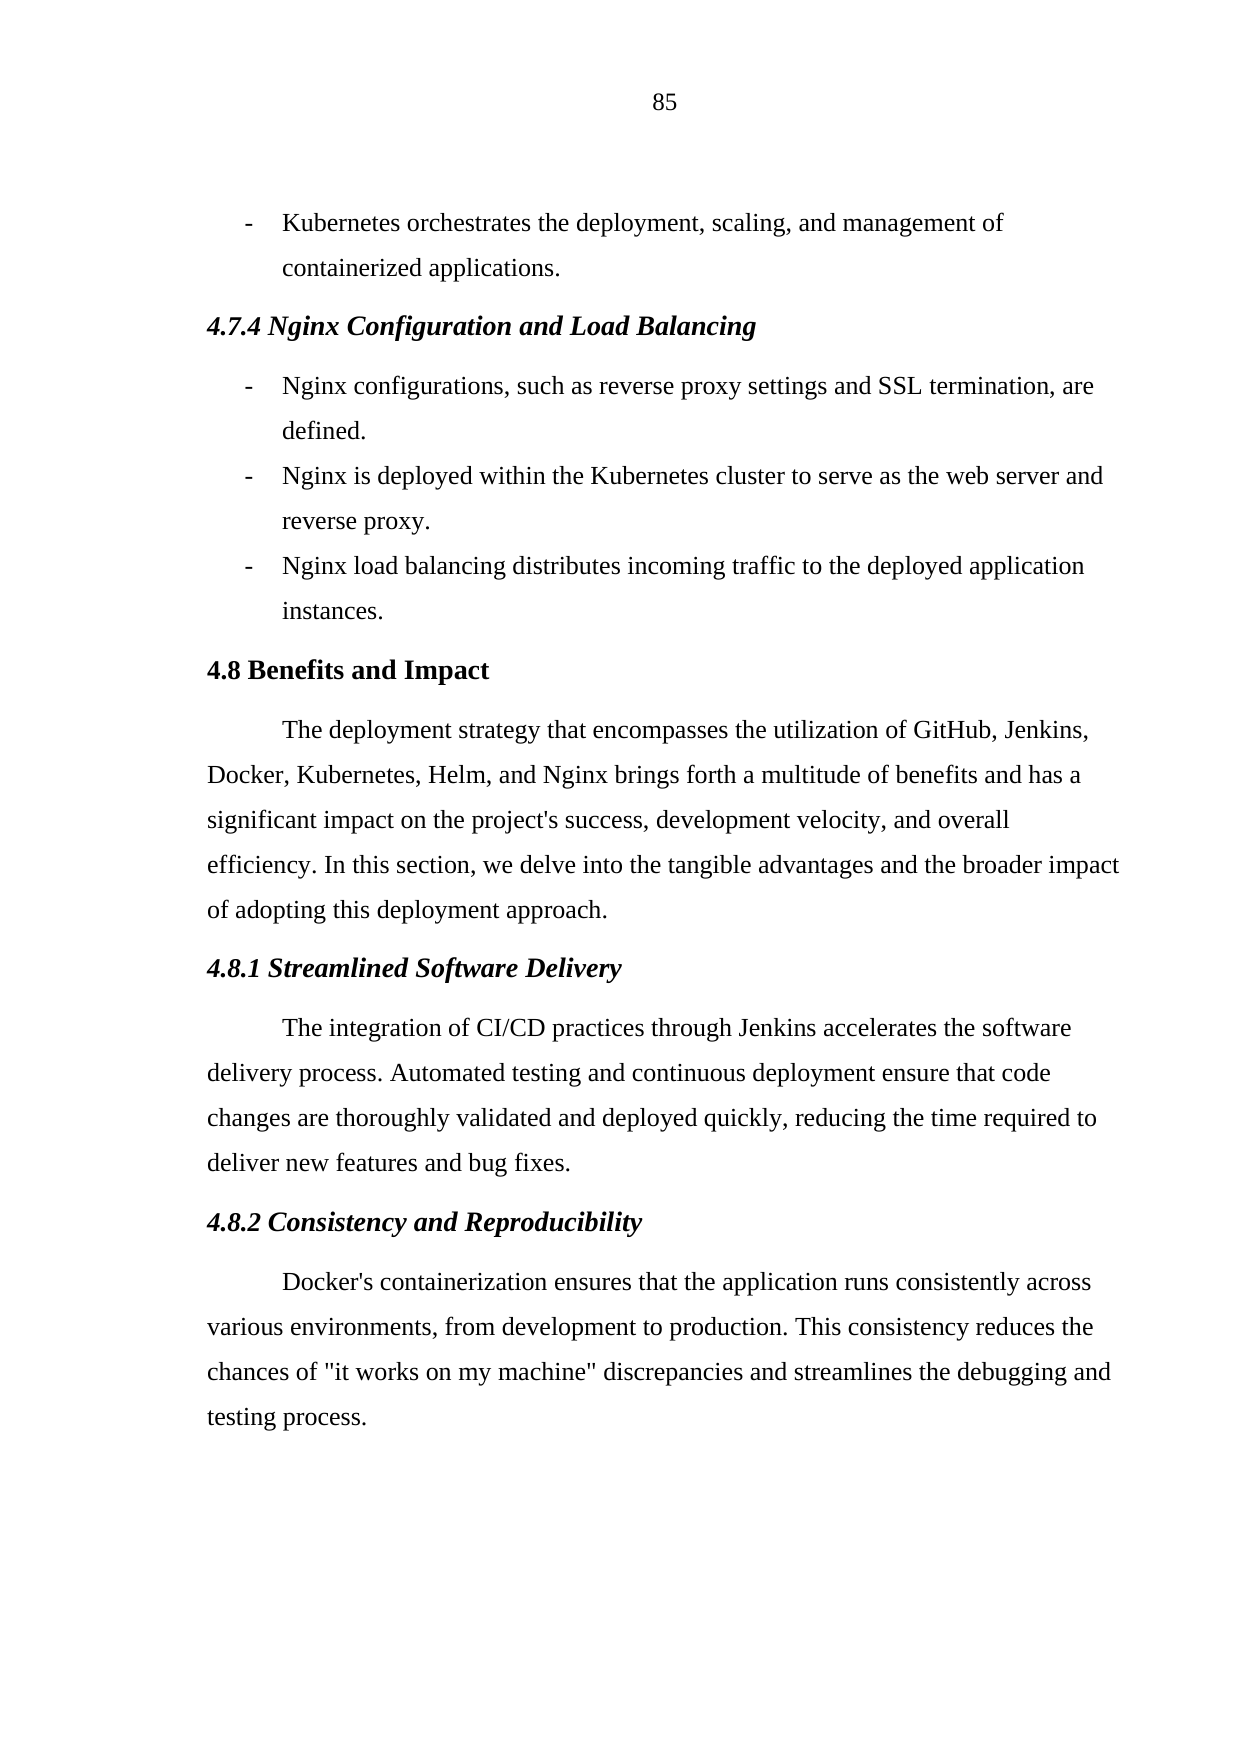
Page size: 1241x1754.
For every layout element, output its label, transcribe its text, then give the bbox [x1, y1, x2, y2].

text The integration of CI/CD practices through Jenkins accelerates the software delivery process. Automated testing and continuous deployment ensure that code changes are thoroughly validated and deployed quickly, reducing the time required to deliver new features and bug fixes. [207, 1012, 1122, 1177]
list Nginx configurations, such as reverse proxy settings and SSL termination, are defined. [244, 370, 1122, 445]
text Docker's containerization ensures that the application runs consistently across various environments, from development to production. This consistency reduces the chances of "it works on my machine" discrepancies and streamlines the debugging and testing process. [207, 1266, 1122, 1431]
subtitle 4.8.1 Streamlined Software Delivery [207, 951, 1122, 984]
subtitle 4.8 Benefits and Impact [207, 653, 1122, 685]
list Kubernetes orchestrates the deployment, scaling, and management of containerized applications. [244, 207, 1122, 282]
text The deployment strategy that encompasses the utilization of GitHub, Jenkins, Docker, Kubernetes, Helm, and Nginx brings forth a multitude of benefits and has a significant impact on the project's success, development velocity, and overall efficiency. In this section, we delve into the tangible advantages and the broader impact of adopting this deployment approach. [207, 714, 1122, 924]
subtitle 4.8.2 Consistency and Reproducibility [207, 1205, 1122, 1237]
list Nginx is deployed within the Kubernetes cluster to serve as the web server and reverse proxy. [244, 460, 1122, 535]
subtitle 4.7.4 Nginx Configuration and Load Balancing [207, 309, 1122, 342]
list Nginx load balancing distributes incoming traffic to the deployed application instances. [244, 550, 1122, 625]
